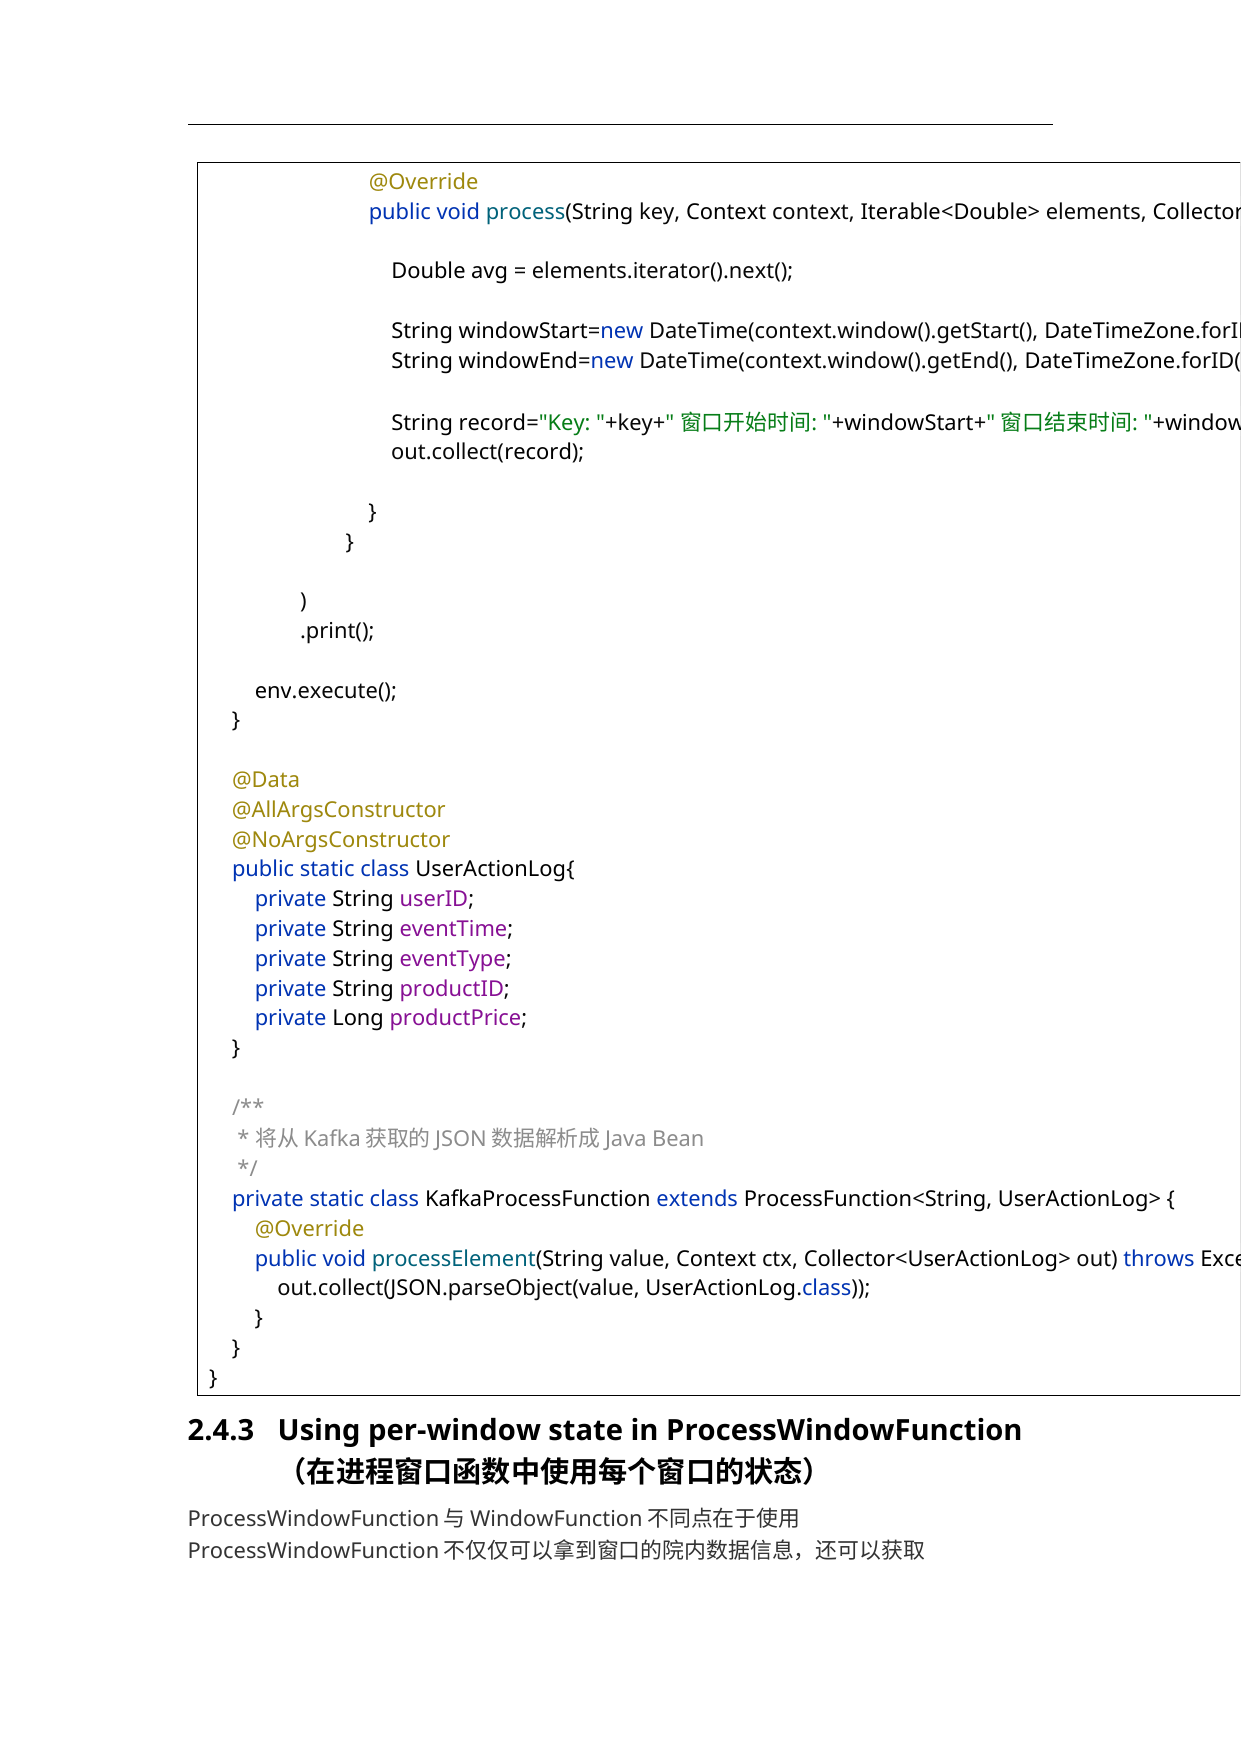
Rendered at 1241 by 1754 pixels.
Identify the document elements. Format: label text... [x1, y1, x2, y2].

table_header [198, 163, 1240, 1395]
text ProcessWindowFunction与WindowFunction不同点在于使用ProcessWindowFunction不仅仅可以拿到窗口的院内数据信息，还可以获取WindowState和GlobalState。 [800, 1501, 1053, 1565]
subtitle Using per-window state in ProcessWindowFunction（在进程窗口函数中使用每个窗口的状态） [187, 1406, 1053, 1491]
